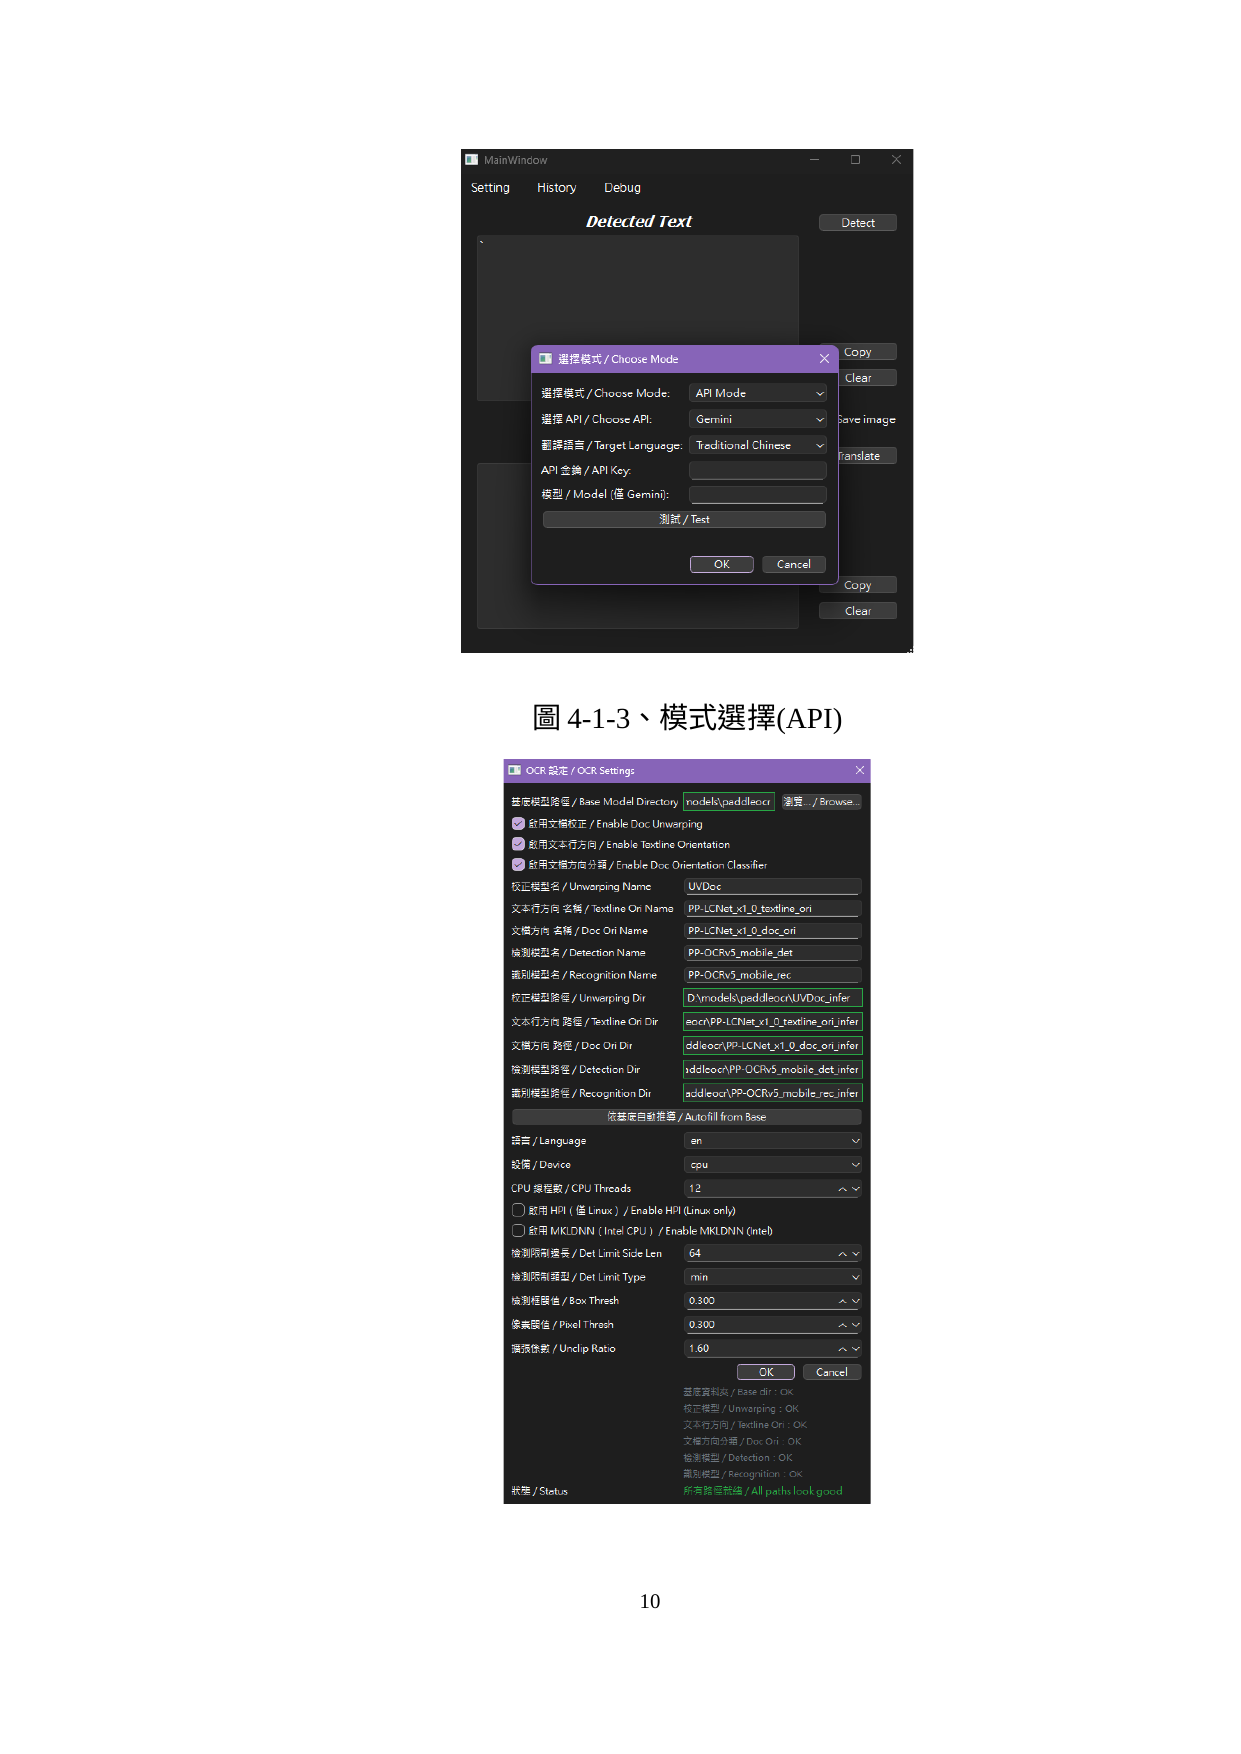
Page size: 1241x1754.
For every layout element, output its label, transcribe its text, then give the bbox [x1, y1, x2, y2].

picture [461, 149, 914, 653]
picture [503, 759, 871, 1504]
list 圖4-1-3、模式選擇(API) [252, 678, 1122, 753]
